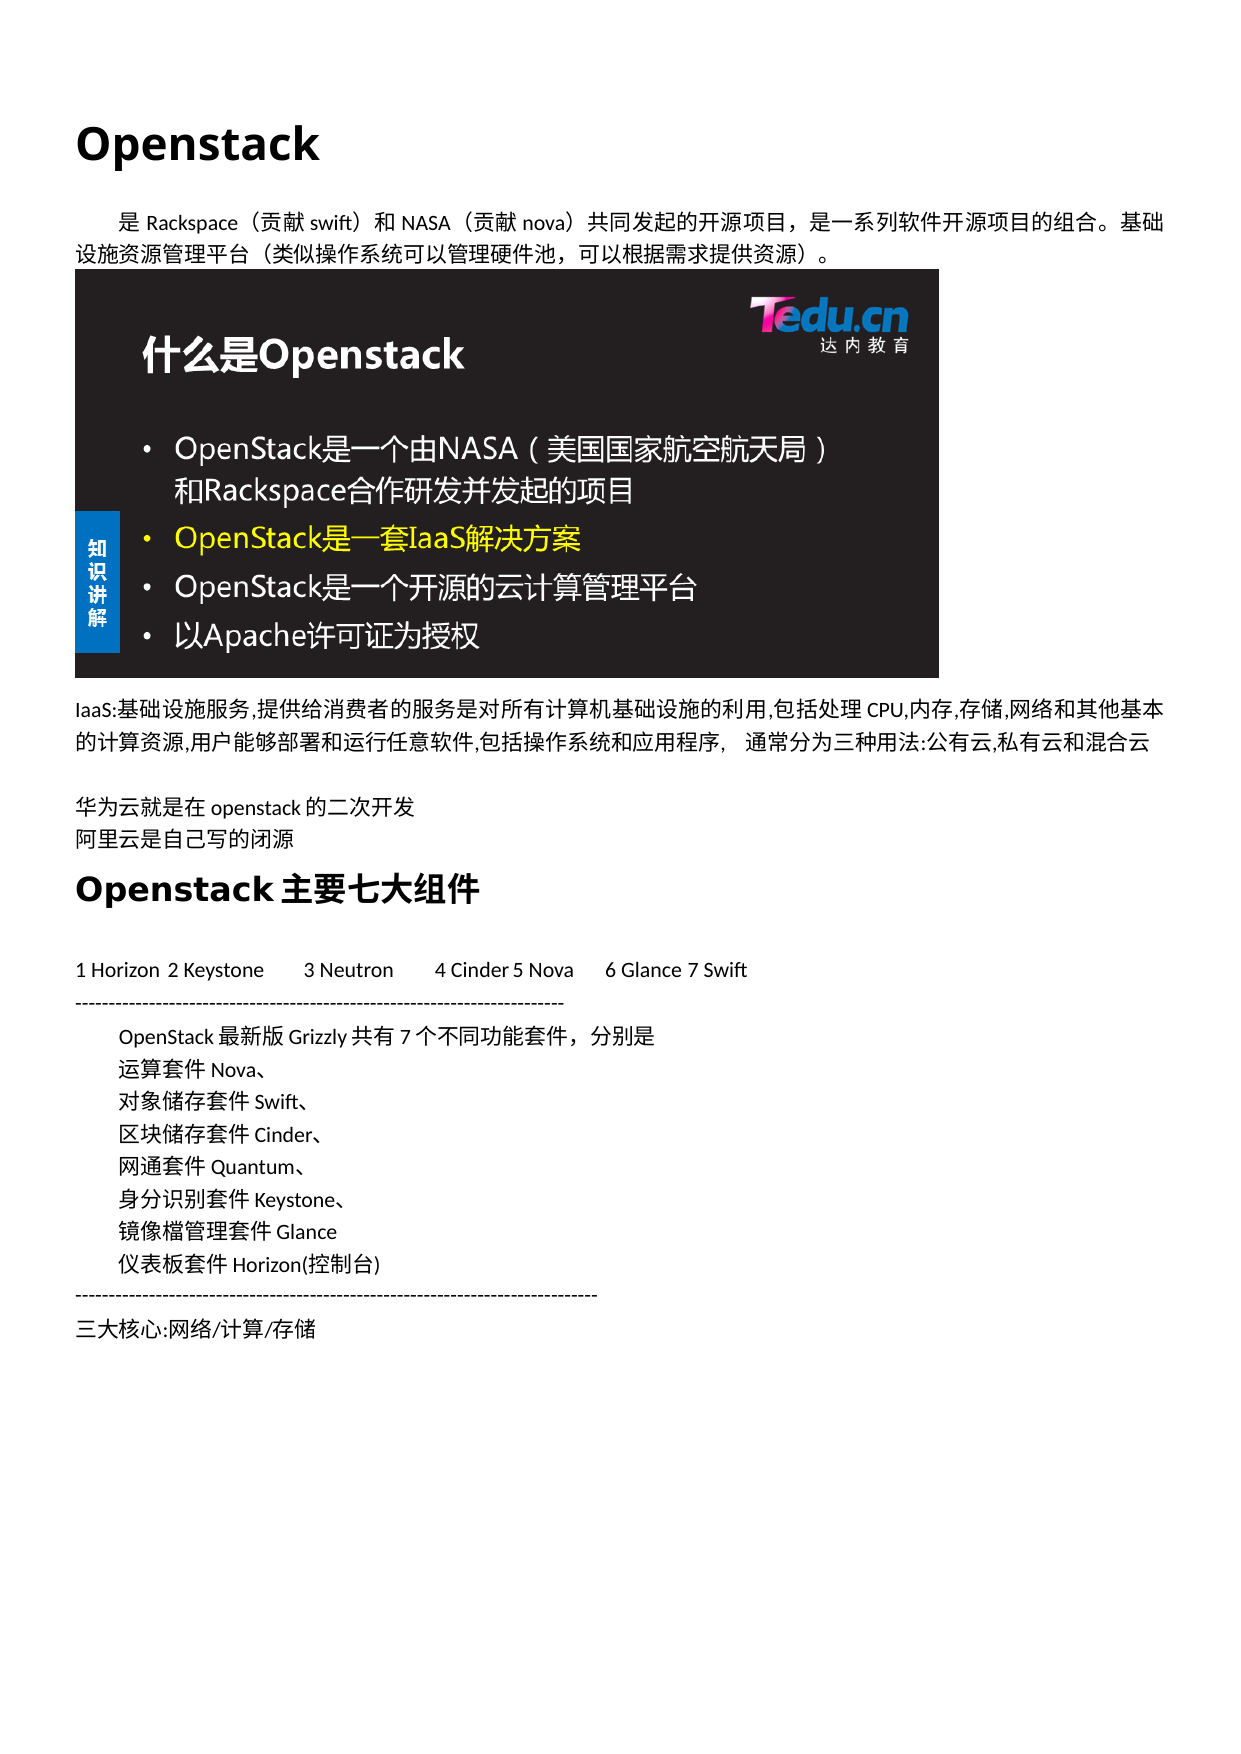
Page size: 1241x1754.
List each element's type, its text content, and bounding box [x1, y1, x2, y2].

text OpenStack最新版Grizzly共有7个不同功能套件，分别是 [75, 1019, 1165, 1051]
text 区块储存套件Cinder、 [75, 1116, 1165, 1149]
text 运算套件Nova、 [75, 1051, 1165, 1084]
text 仪表板套件Horizon(控制台) [75, 1246, 1165, 1279]
text 身分识别套件Keystone、 [75, 1181, 1165, 1214]
text IaaS:基础设施服务,提供给消费者的服务是对所有计算机基础设施的利用,包括处理CPU,内存,存储,网络和其他基本的计算资源,用户能够部署和运行任意软件,包括操作系统和应用程序, 通常分为三种用法:公有云,私有云和混合云 [75, 692, 1165, 757]
text 三大核心:网络/计算/存储 [75, 1311, 1165, 1344]
subtitle Openstack主要七大组件 [75, 854, 1165, 919]
text 华为云就是在openstack的二次开发 [75, 789, 1165, 822]
text 1 Horizon 2 Keystone 3 Neutron 4 Cinder 5 Nova 6 Glance 7 Swift [75, 954, 1165, 986]
text 网通套件Quantum、 [75, 1149, 1165, 1181]
subtitle Openstack [75, 110, 1165, 175]
text 镜像檔管理套件Glance [75, 1214, 1165, 1246]
text ------------------------------------------------------------------------------ [75, 1279, 1165, 1311]
text 是 Rackspace（贡献swift）和NASA（贡献nova）共同发起的开源项目，是一系列软件开源项目的组合。基础设施资源管理平台（类似操作系统可以管理硬件池，可以根据需求提供资源）。 [75, 204, 1165, 269]
picture [75, 269, 939, 678]
text 对象储存套件Swift、 [75, 1084, 1165, 1116]
text ------------------------------------------------------------------------- [75, 986, 1165, 1019]
text 阿里云是自己写的闭源 [75, 822, 1165, 854]
